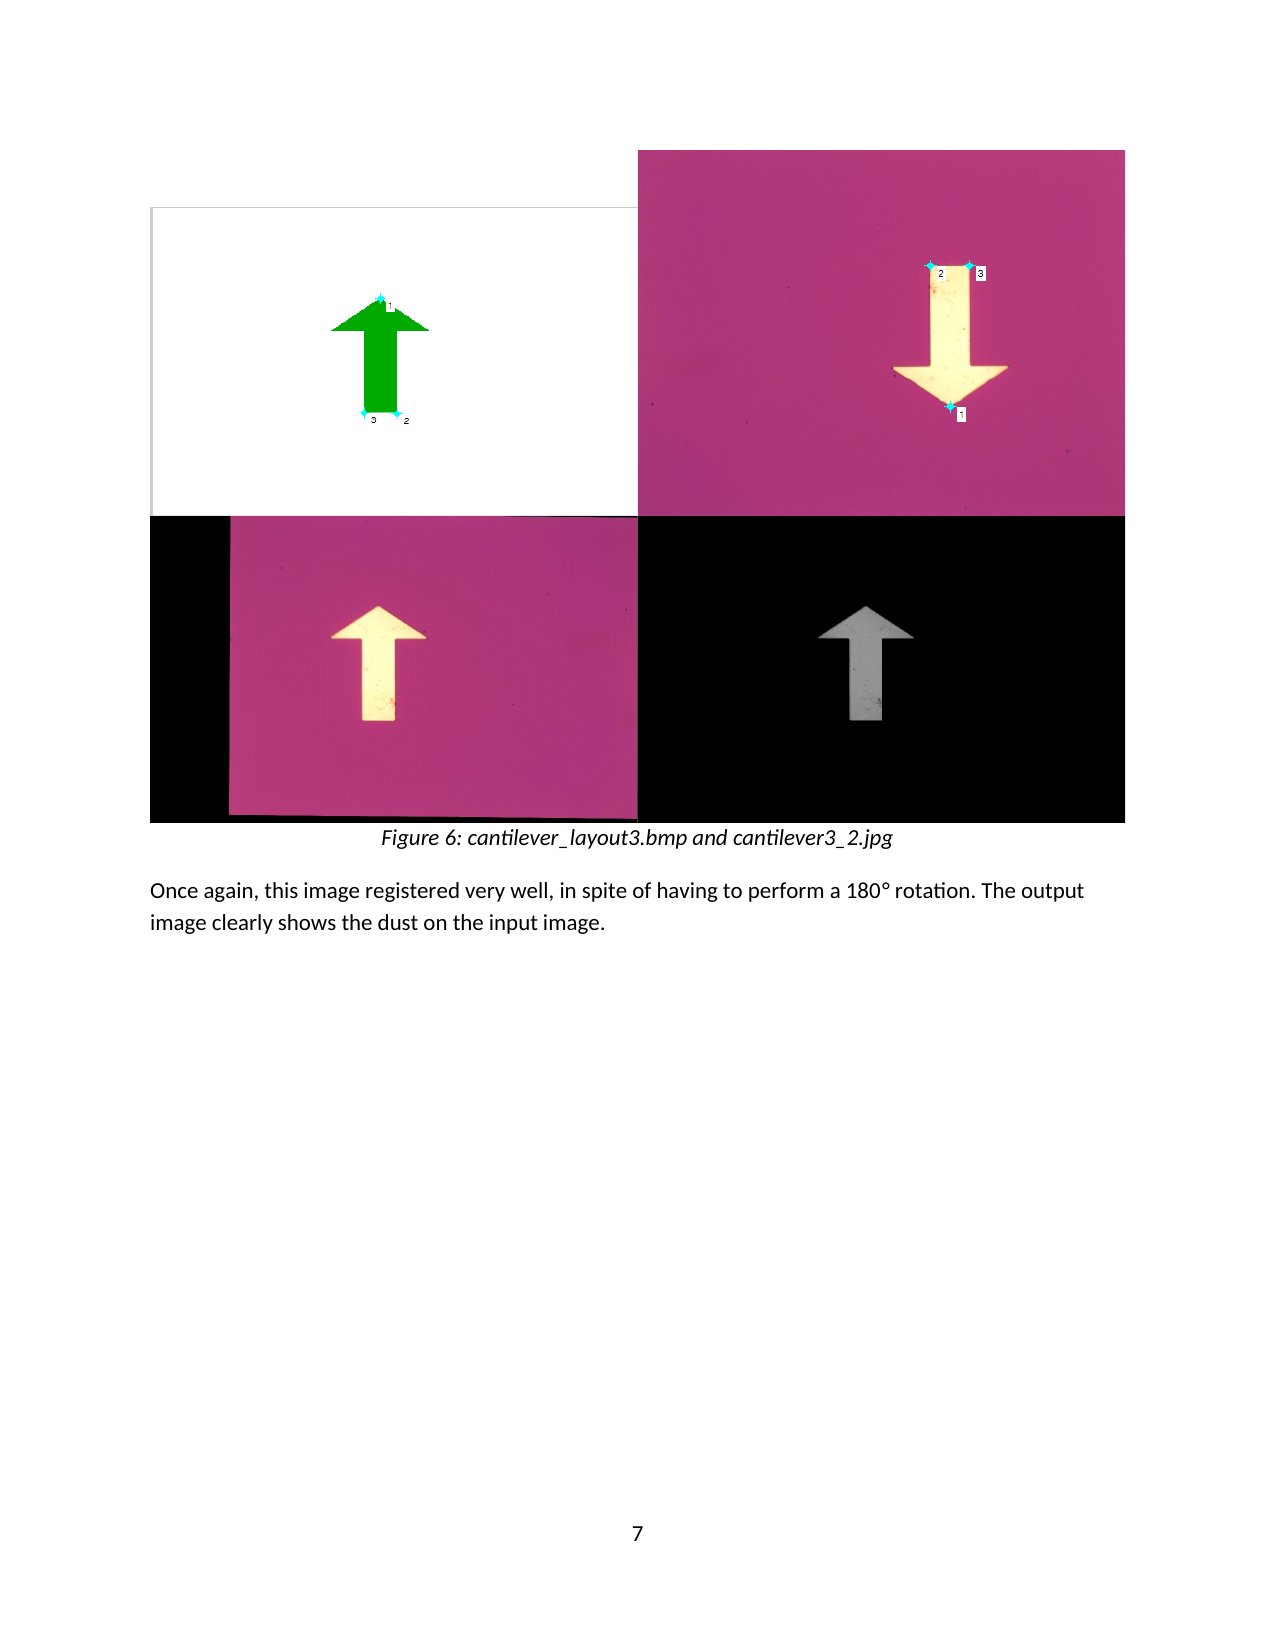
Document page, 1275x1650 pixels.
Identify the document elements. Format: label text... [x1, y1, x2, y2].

text Figure 6: cantilever_layout3.bmp and cantilever3_2.jpg [150, 823, 1125, 851]
picture [150, 150, 1125, 823]
text Once again, this image registered very well, in spite of having to perform a 180° rotation. The output image clearly shows the dust on the input image. [150, 876, 1125, 936]
